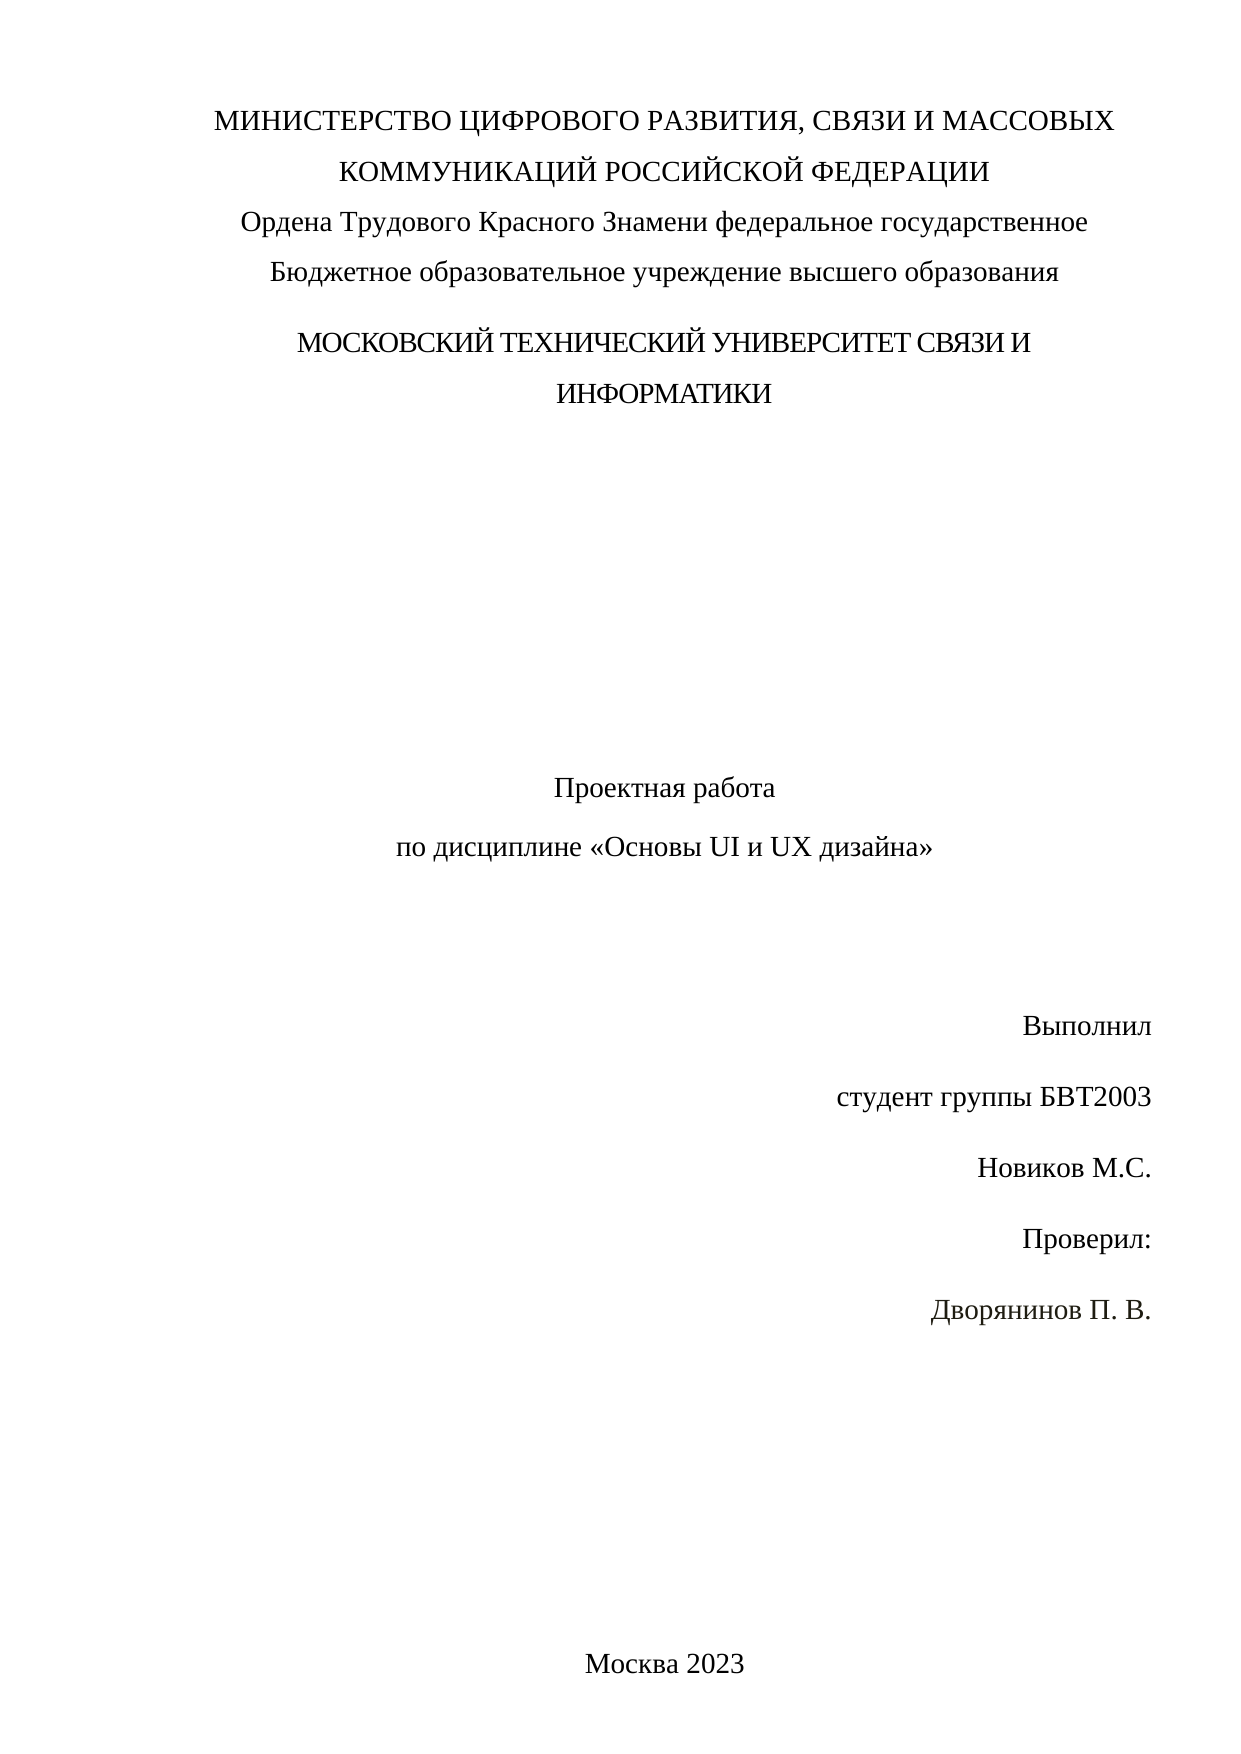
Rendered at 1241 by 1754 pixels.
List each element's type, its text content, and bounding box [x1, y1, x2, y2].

text Проверил: [177, 1221, 1152, 1254]
text студент группы БВТ2003 [177, 1079, 1152, 1112]
text Выполнил [177, 1008, 1152, 1041]
text Дворянинов П. В. [177, 1292, 1152, 1326]
text по дисциплине «Основы UI и UX дизайна» [177, 829, 1152, 863]
text Проектная работа [177, 770, 1152, 804]
text Новиков М.С. [177, 1150, 1152, 1183]
title МОСКОВСКИЙ ТЕХНИЧЕСКИЙ УНИВЕРСИТЕТ СВЯЗИ И [177, 326, 1152, 359]
title ИНФОРМАТИКИ [177, 376, 1152, 409]
text МИНИСТЕРСТВО ЦИФРОВОГО РАЗВИТИЯ, СВЯЗИ И МАССОВЫХ КОММУНИКАЦИЙ РОССИЙСКОЙ ФЕДЕРАЦИИ Ордена Трудового Красного Знамени федеральное государственное Бюджетное образовательное учреждение высшего образования [177, 103, 1152, 288]
